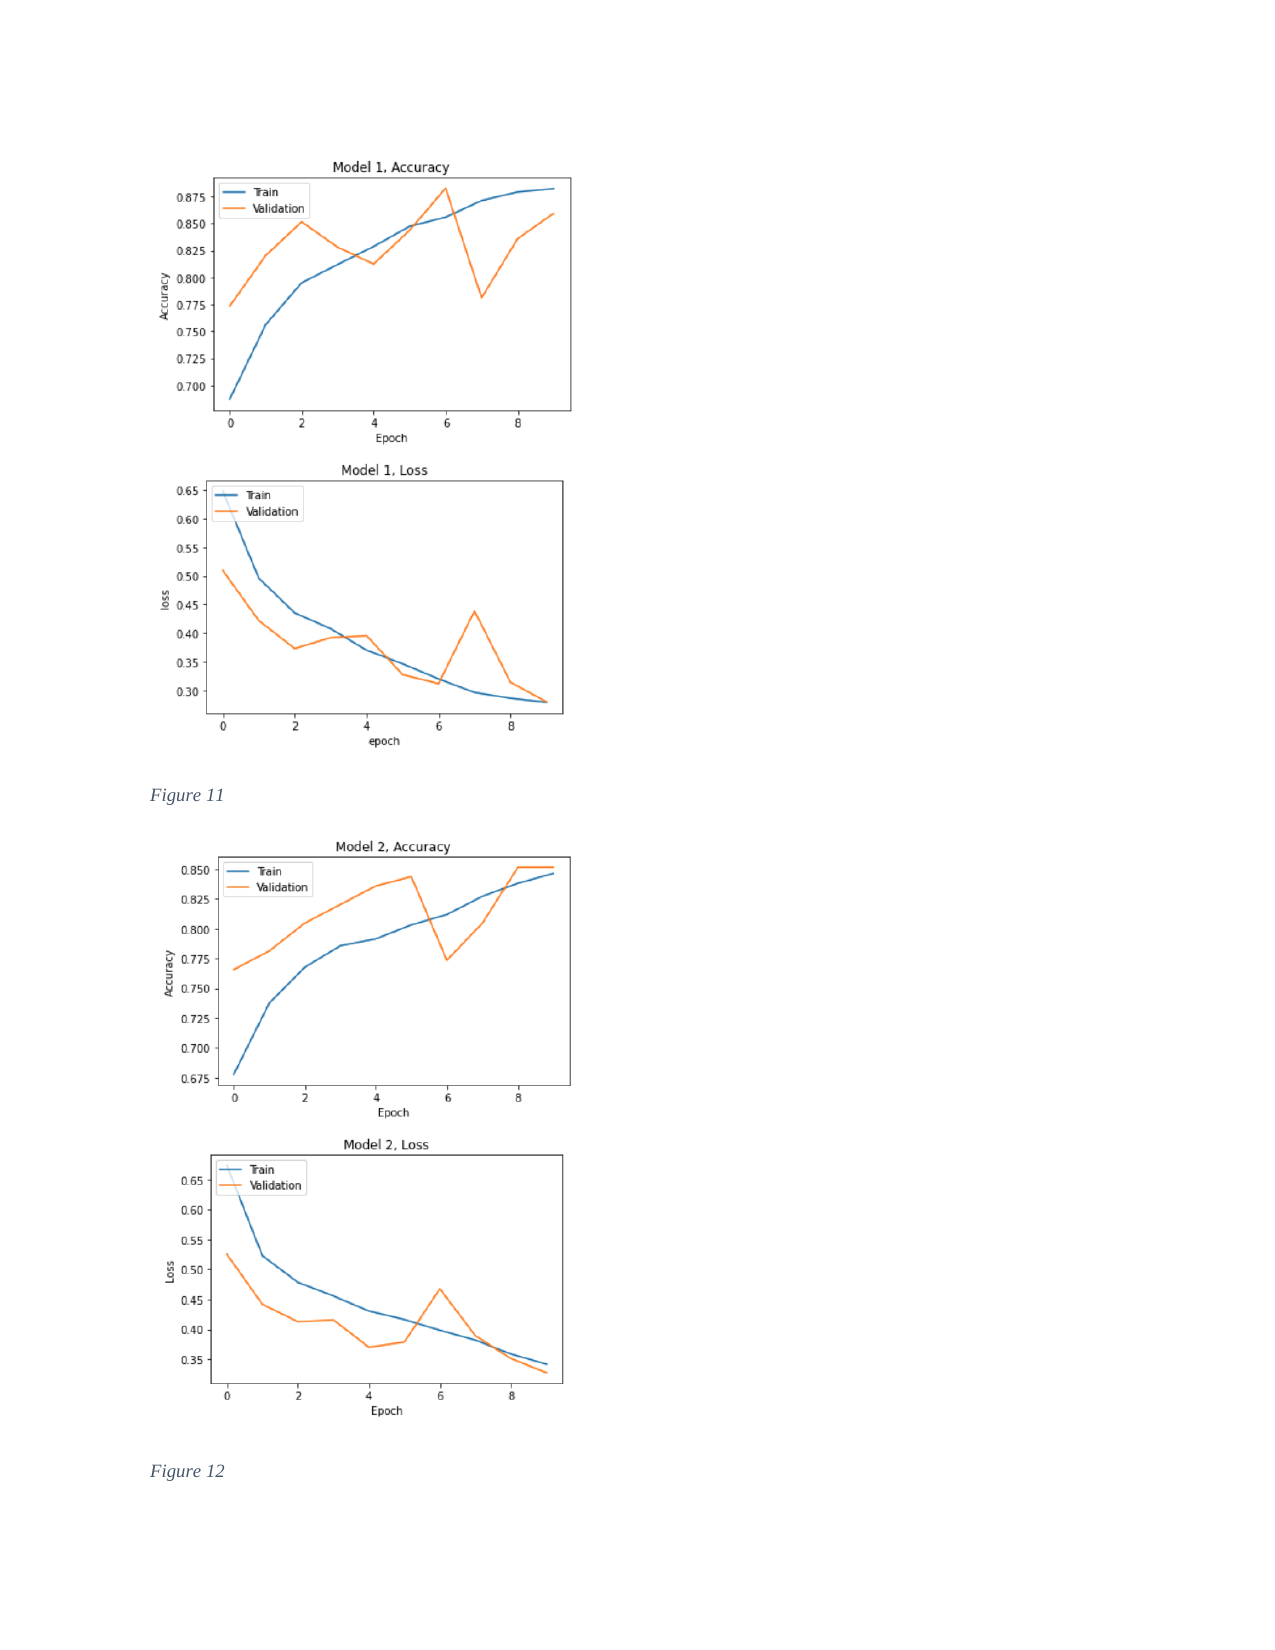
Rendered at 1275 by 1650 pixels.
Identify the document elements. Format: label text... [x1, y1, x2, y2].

text Figure 11 [150, 784, 1125, 805]
picture [150, 834, 582, 1431]
text Figure 12 [150, 1459, 1125, 1481]
picture [150, 150, 581, 755]
